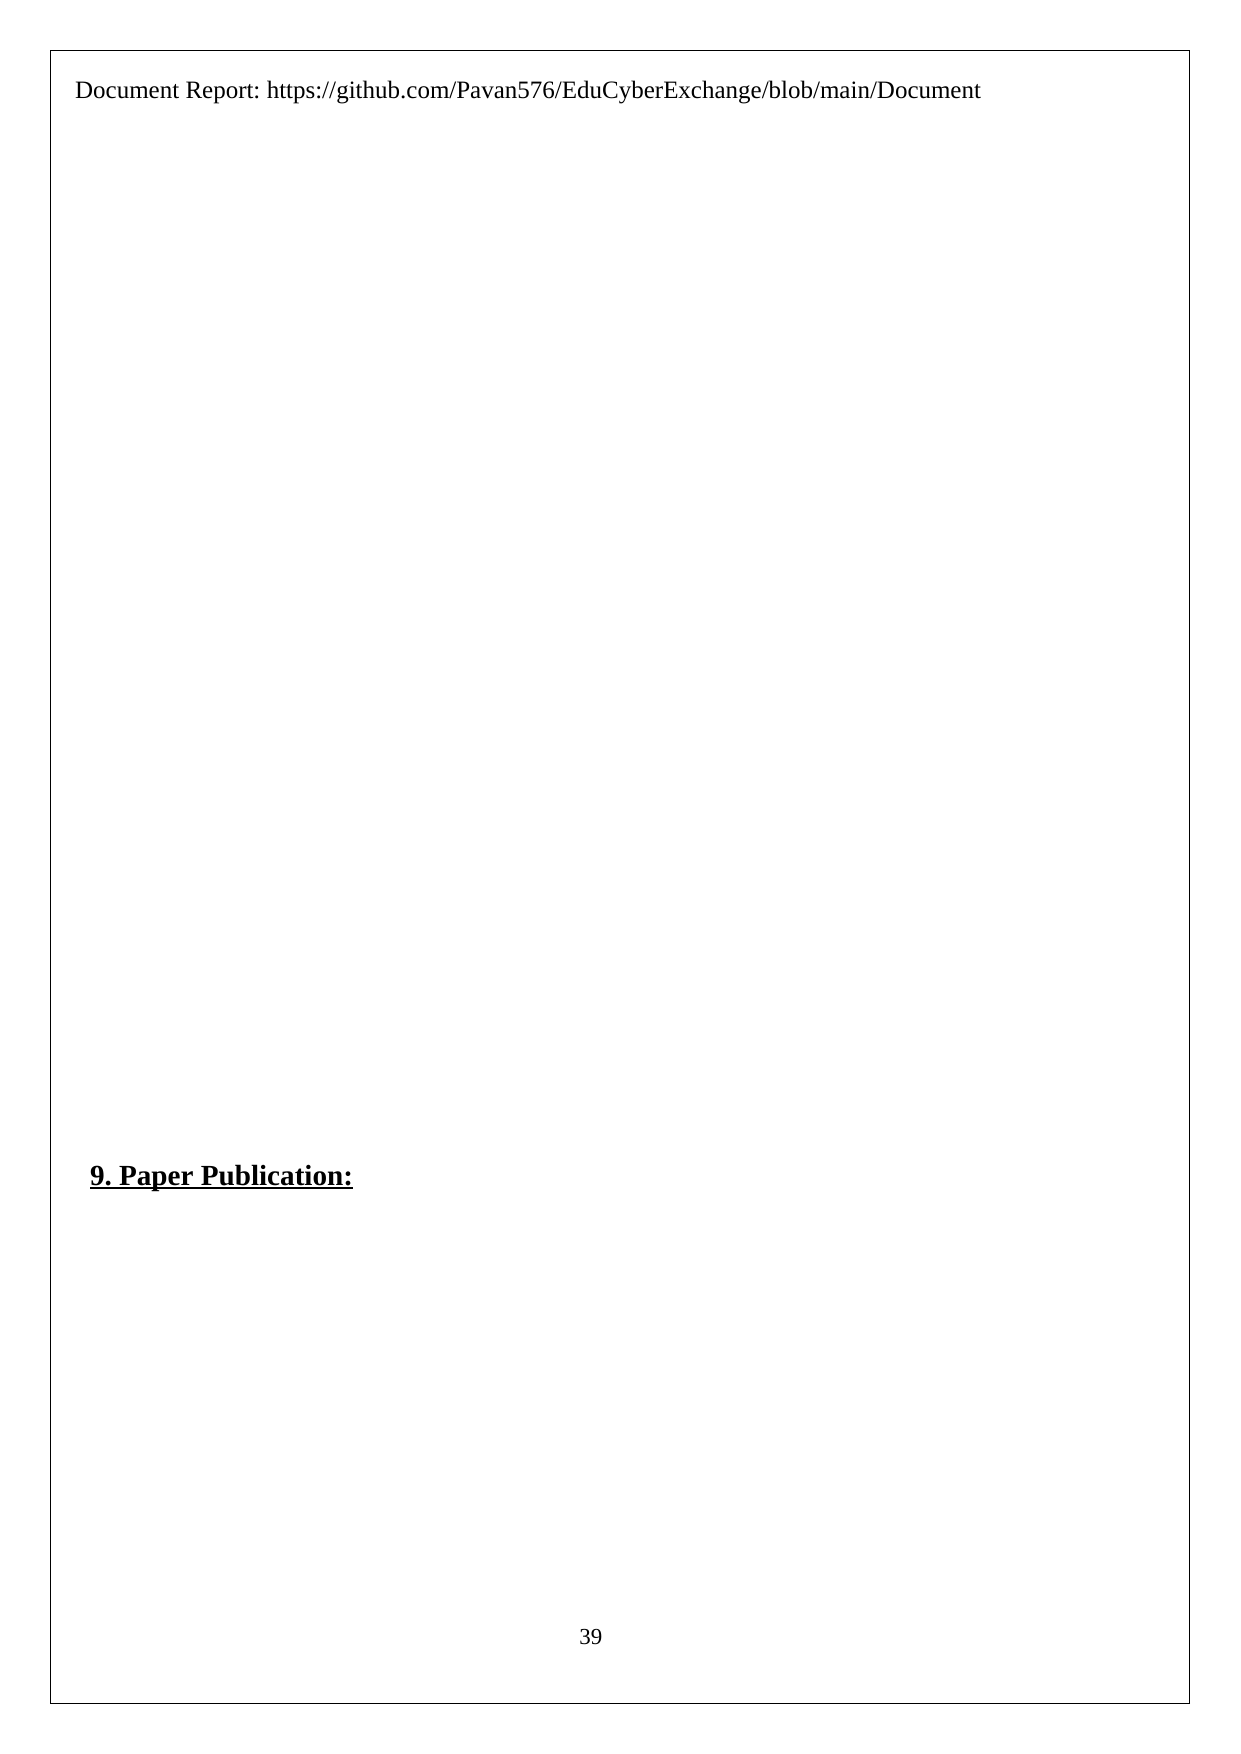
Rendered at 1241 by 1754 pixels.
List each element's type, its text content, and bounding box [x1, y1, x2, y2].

list 9. Paper Publication: [90, 1158, 1165, 1191]
text Document Report: https://github.com/Pavan576/EduCyberExchange/blob/main/Document [75, 75, 1165, 104]
